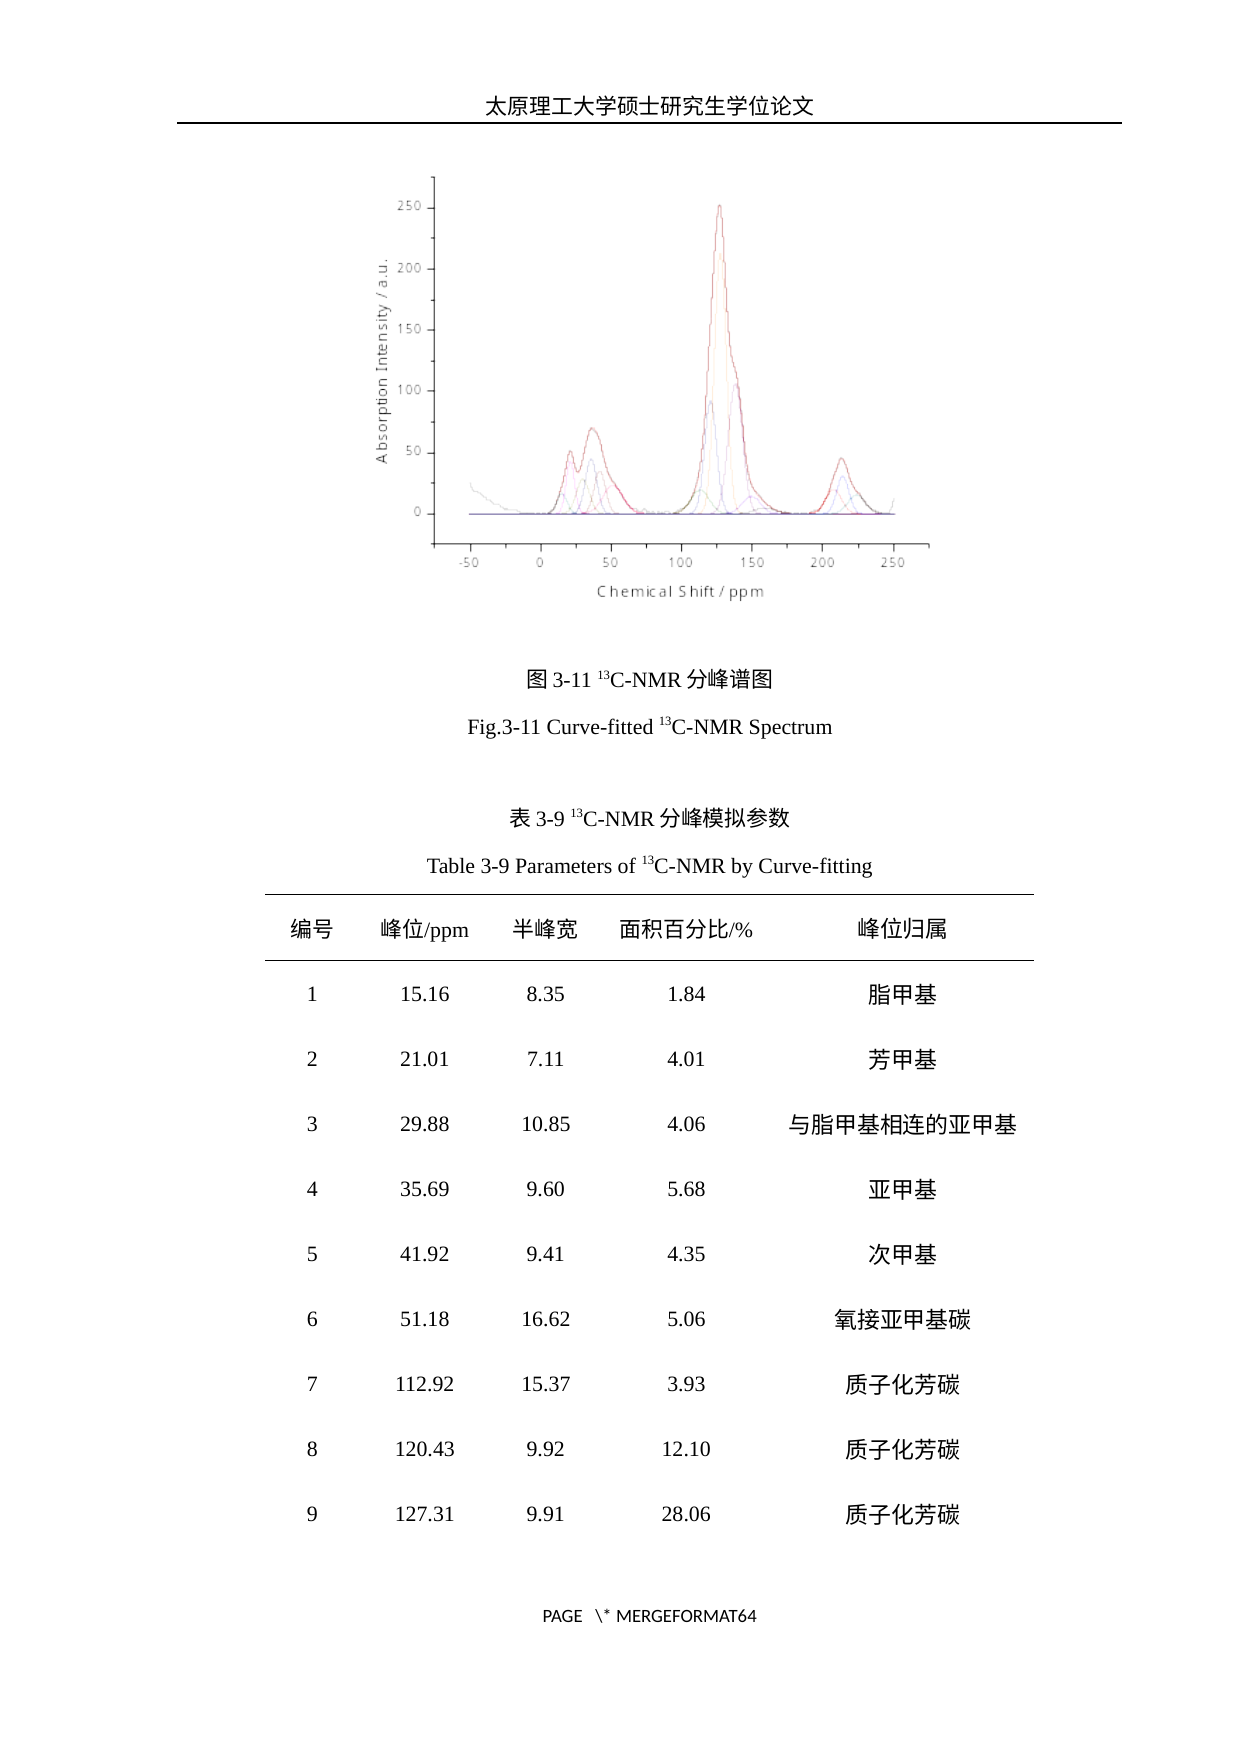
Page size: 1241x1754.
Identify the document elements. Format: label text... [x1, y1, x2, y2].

table_cell 15.37 [490, 1351, 601, 1416]
table_cell 7.11 [490, 1026, 601, 1091]
table_cell 127.31 [359, 1481, 490, 1546]
table_cell 1 [265, 961, 359, 1026]
table_cell 1.84 [601, 961, 771, 1026]
table_cell 51.18 [359, 1286, 490, 1351]
table_header 编号 [265, 895, 359, 960]
table_cell 2 [265, 1026, 359, 1091]
table_cell 35.69 [359, 1156, 490, 1221]
table_cell 4.01 [601, 1026, 771, 1091]
table_cell 8 [265, 1416, 359, 1481]
table_cell 9 [265, 1481, 359, 1546]
table_cell 10.85 [490, 1091, 601, 1156]
table_cell 112.92 [359, 1351, 490, 1416]
text 图3-11 13C-NMR分峰谱图 [177, 662, 1122, 694]
text 表3-9 13C-NMR分峰模拟参数 [177, 801, 1122, 833]
table_cell 9.41 [490, 1221, 601, 1286]
table_cell 16.62 [490, 1286, 601, 1351]
table_cell 41.92 [359, 1221, 490, 1286]
table_cell 120.43 [359, 1416, 490, 1481]
text Table 3-9 Parameters of 13C-NMR by Curve-fitting [177, 849, 1122, 881]
table_cell 次甲基 [771, 1221, 1034, 1286]
table_cell 芳甲基 [771, 1026, 1034, 1091]
table_header 峰位归属 [771, 895, 1034, 960]
table_cell 15.16 [359, 961, 490, 1026]
table_cell 4.35 [601, 1221, 771, 1286]
table_cell 9.60 [490, 1156, 601, 1221]
table_cell 12.10 [601, 1416, 771, 1481]
text Fig.3-11 Curve-fitted 13C-NMR Spectrum [177, 710, 1122, 743]
table_cell 4 [265, 1156, 359, 1221]
table_header 面积百分比/% [601, 895, 771, 960]
table_cell 5.68 [601, 1156, 771, 1221]
table_cell 与脂甲基相连的亚甲基 [771, 1091, 1034, 1156]
table_cell 亚甲基 [771, 1156, 1034, 1221]
table_cell 5 [265, 1221, 359, 1286]
table_cell 6 [265, 1286, 359, 1351]
table_cell 21.01 [359, 1026, 490, 1091]
table_cell 3.93 [601, 1351, 771, 1416]
table_cell 9.92 [490, 1416, 601, 1481]
table_header 峰位/ppm [359, 895, 490, 960]
table_cell 质子化芳碳 [771, 1416, 1034, 1481]
table_header 半峰宽 [490, 895, 601, 960]
table_cell 5.06 [601, 1286, 771, 1351]
table_cell 脂甲基 [771, 961, 1034, 1026]
table_cell 28.06 [601, 1481, 771, 1546]
table_cell 8.35 [490, 961, 601, 1026]
table_cell 9.91 [490, 1481, 601, 1546]
table_cell 质子化芳碳 [771, 1481, 1034, 1546]
table_cell 质子化芳碳 [771, 1351, 1034, 1416]
table_cell 3 [265, 1091, 359, 1156]
table_cell 7 [265, 1351, 359, 1416]
table_cell 29.88 [359, 1091, 490, 1156]
table_cell 氧接亚甲基碳 [771, 1286, 1034, 1351]
table_cell 4.06 [601, 1091, 771, 1156]
